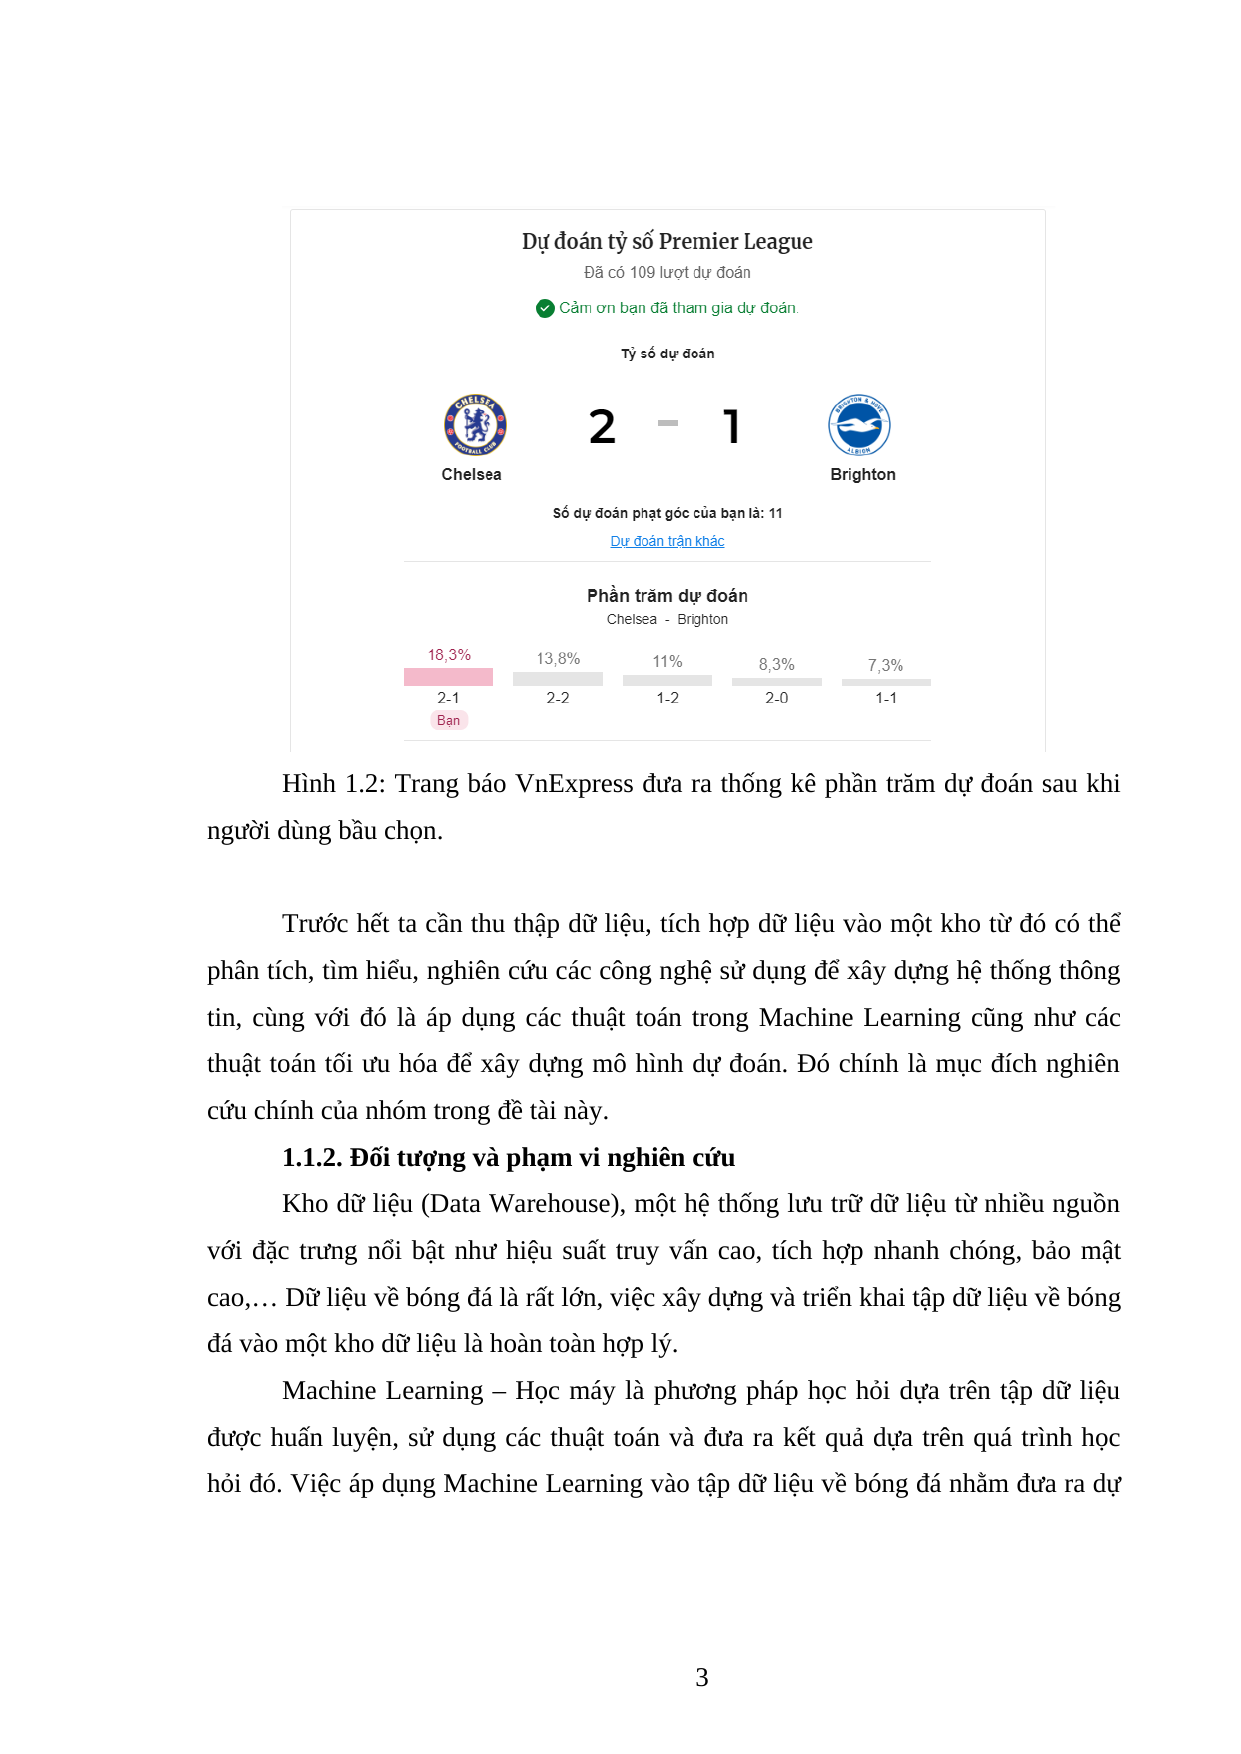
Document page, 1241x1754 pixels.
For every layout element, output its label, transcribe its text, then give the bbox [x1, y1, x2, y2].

picture [281, 206, 1056, 752]
text Trước hết ta cần thu thập dữ liệu, tích hợp dữ liệu vào một kho từ đó có thể phân tích, tìm hiểu, nghiên cứu các công nghệ sử dụng để xây dựng hệ thống thông tin, cùng với đó là áp dụng các thuật toán trong Machine Learning cũng như các thuật toán tối ưu hóa để xây dựng mô hình dự đoán. Đó chính là mục đích nghiên cứu chính của nhóm trong đề tài này. [207, 907, 1122, 1125]
text Kho dữ liệu (Data Warehouse), một hệ thống lưu trữ dữ liệu từ nhiều nguồn với đặc trưng nổi bật như hiệu suất truy vấn cao, tích hợp nhanh chóng, bảo mật cao,… Dữ liệu về bóng đá là rất lớn, việc xây dựng và triển khai tập dữ liệu về bóng đá vào một kho dữ liệu là hoàn toàn hợp lý. [207, 1187, 1122, 1359]
subtitle 1.1.2. Đối tượng và phạm vi nghiên cứu [207, 1141, 1122, 1172]
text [207, 1374, 1122, 1499]
text Hình 1.2: Trang báo VnExpress đưa ra thống kê phần trăm dự đoán sau khi người dùng bầu chọn. [207, 767, 1122, 845]
